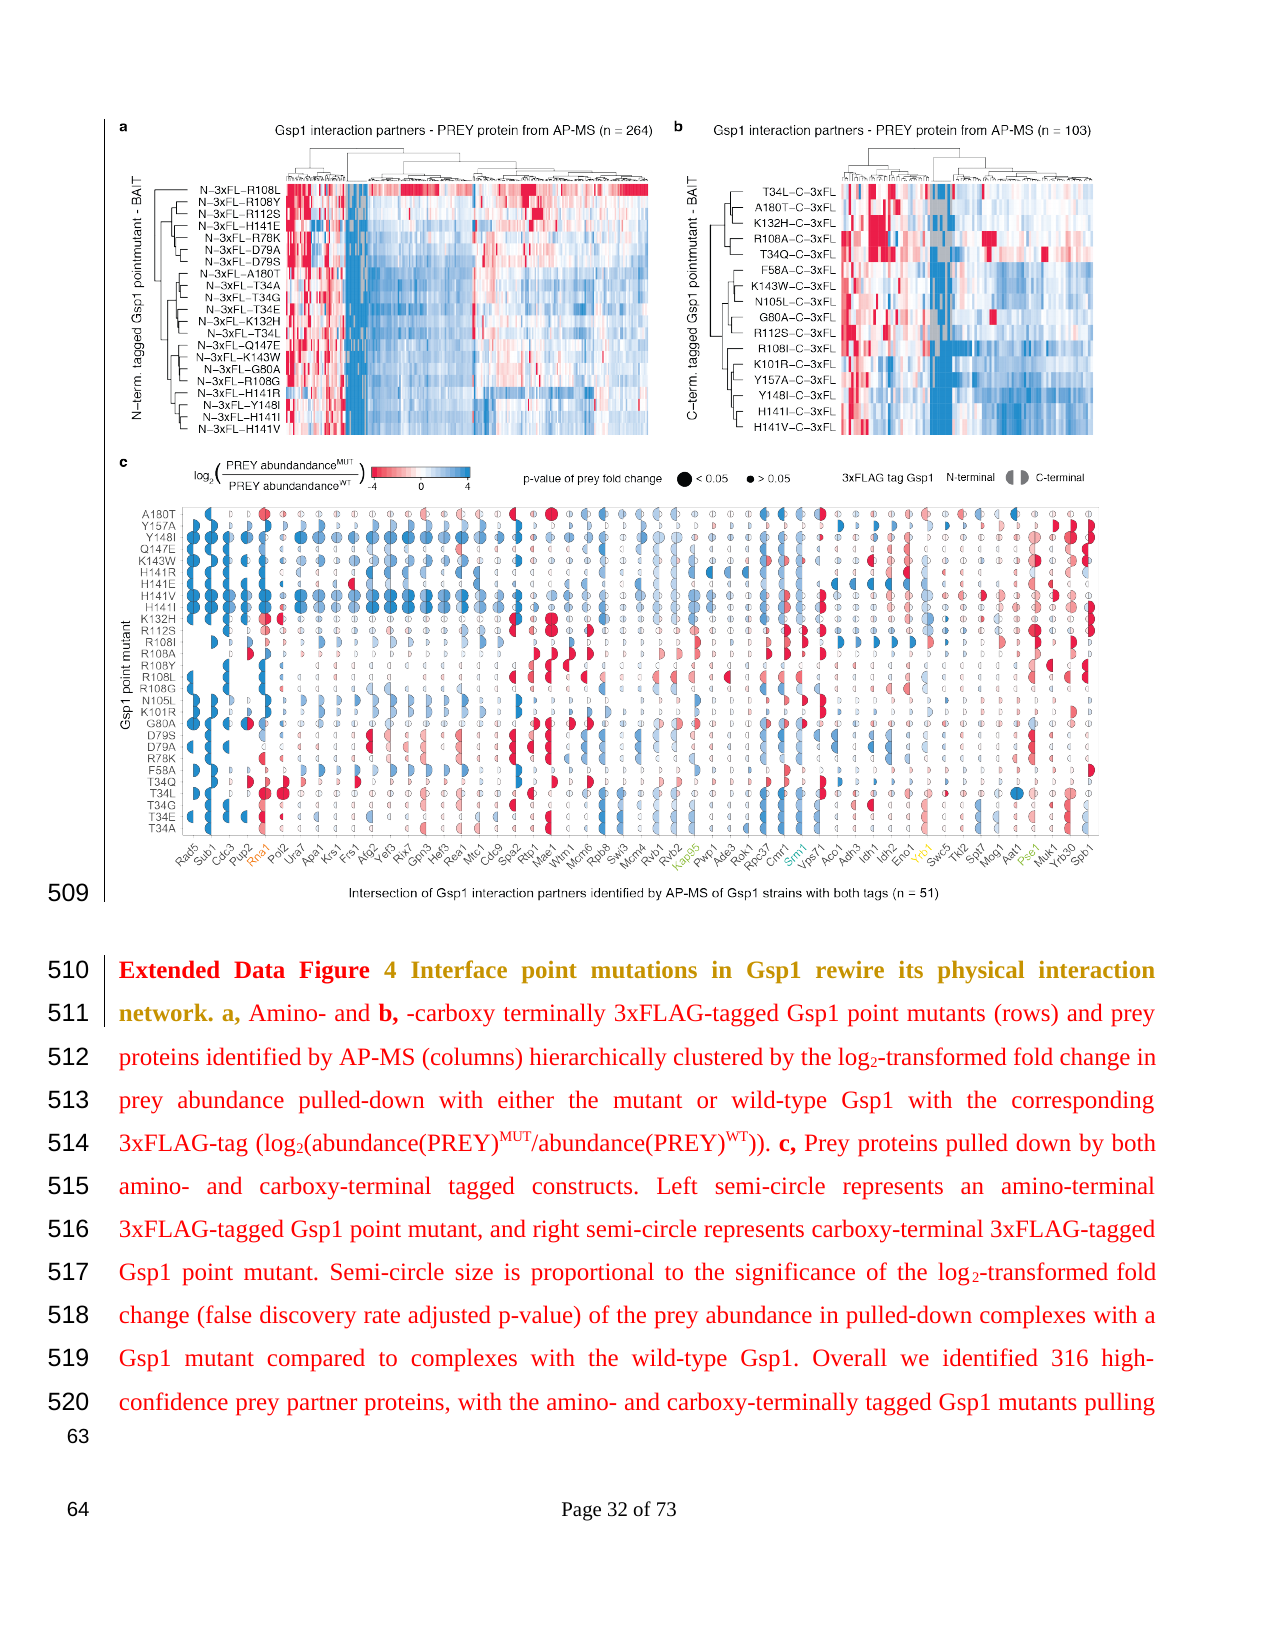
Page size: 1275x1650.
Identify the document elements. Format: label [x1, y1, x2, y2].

picture [118, 118, 1099, 902]
text [119, 955, 1156, 1415]
